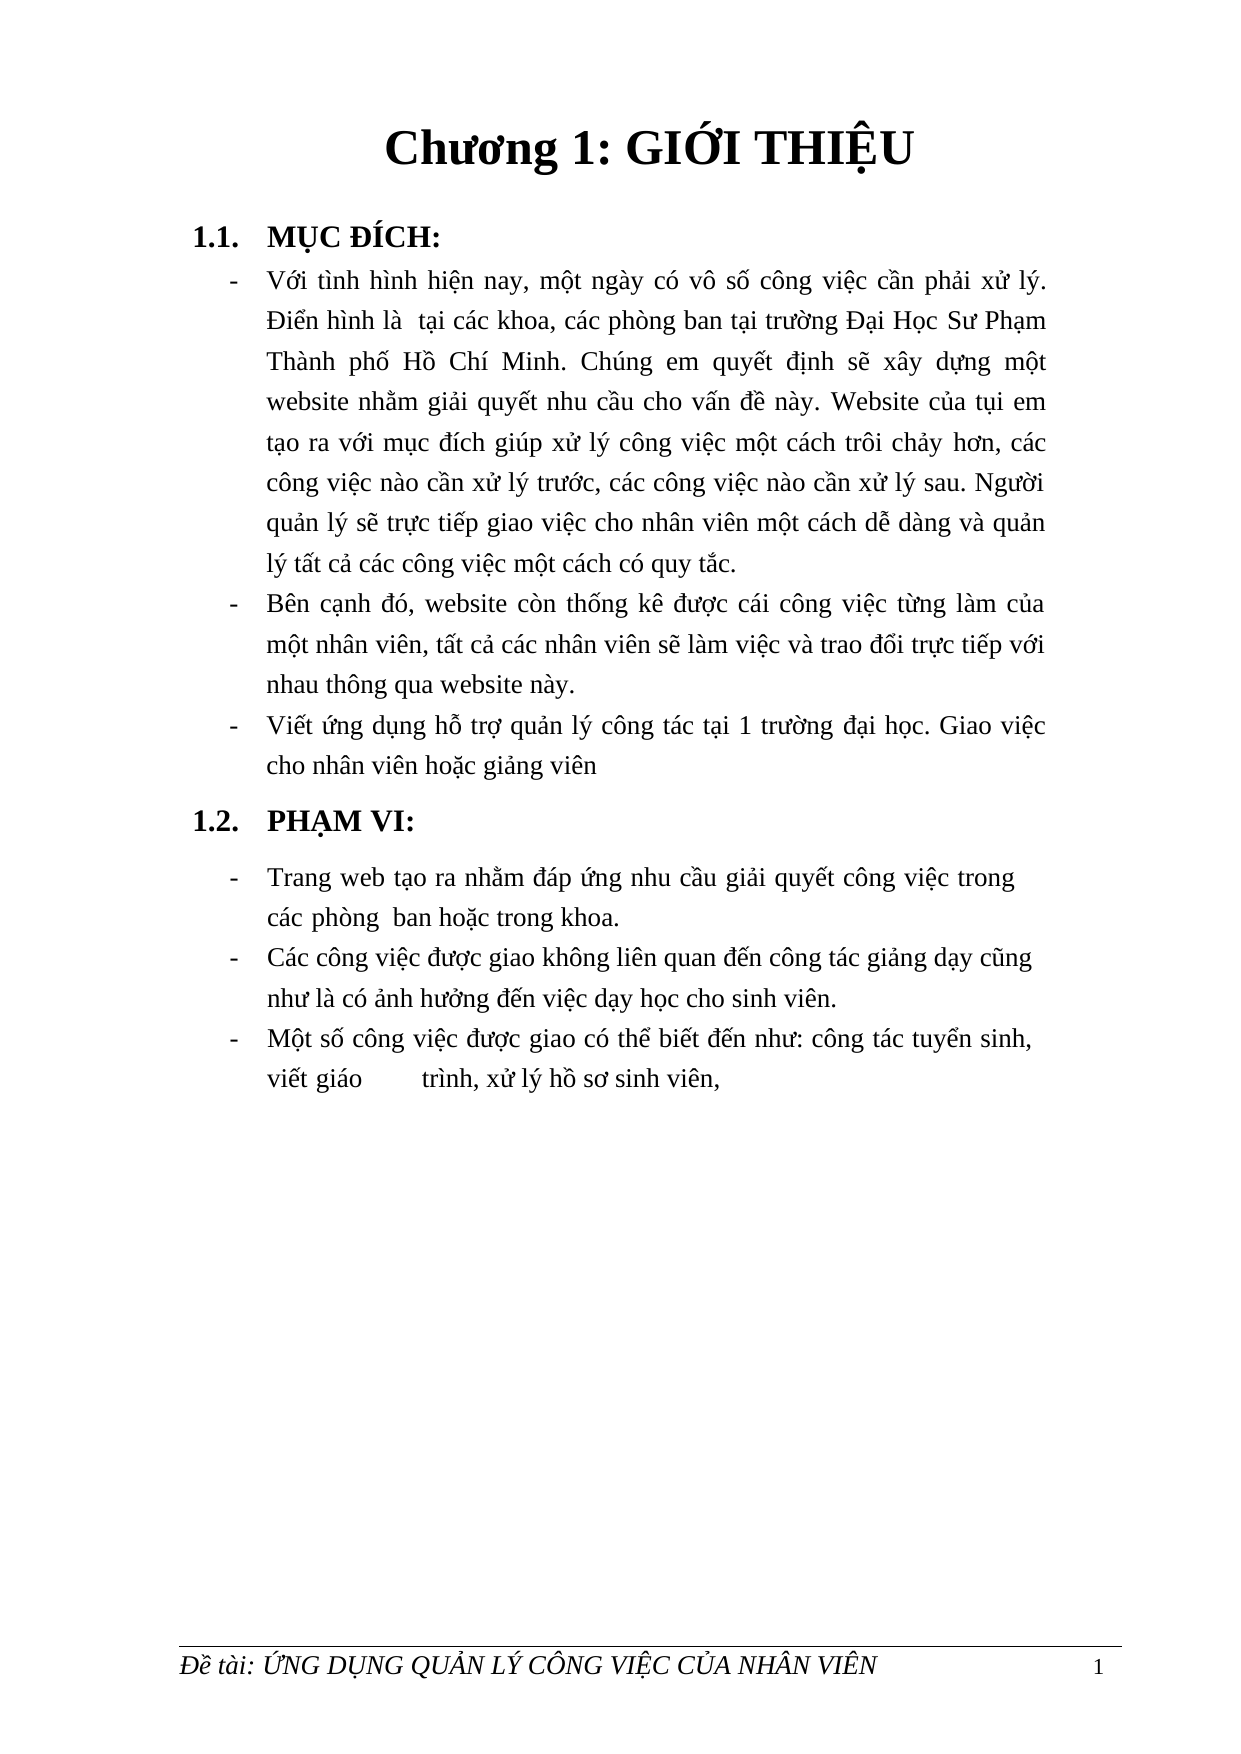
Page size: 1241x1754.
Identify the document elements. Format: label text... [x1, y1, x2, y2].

list MỤC ĐÍCH: [192, 218, 1122, 254]
list Một số công việc được giao có thể biết đến như: công tác tuyển sinh, viết giáo trình, xử lý hồ sơ sinh viên, [229, 1022, 1046, 1094]
subtitle PHẠM VI: [192, 802, 1122, 838]
list Viết ứng dụng hỗ trợ quản lý công tác tại 1 trường đại học. Giao việc cho nhân viên hoặc giảng viên [229, 709, 1046, 780]
list Các công việc được giao không liên quan đến công tác giảng dạy cũng như là có ảnh hưởng đến việc dạy học cho sinh viên. [229, 941, 1046, 1013]
list Với tình hình hiện nay, một ngày có vô số công việc cần phải xử lý. Điển hình là tại các khoa, các phòng ban tại trường Đại Học Sư Phạm Thành phố Hồ Chí Minh. Chúng em quyết định sẽ xây dựng một website nhằm giải quyết nhu cầu cho vấn đề này. Website của tụi em tạo ra với mục đích giúp xử lý công việc một cách trôi chảy hơn, các công việc nào cần xử lý trước, các công việc nào cần xử lý sau. Người quản lý sẽ trực tiếp giao việc cho nhân viên một cách dễ dàng và quản lý tất cả các công việc một cách có quy tắc. [229, 264, 1046, 578]
list Bên cạnh đó, website còn thống kê được cái công việc từng làm của một nhân viên, tất cả các nhân viên sẽ làm việc và trao đổi trực tiếp với nhau thông qua website này. [229, 587, 1046, 699]
subtitle Chương 1: GIỚI THIỆU [177, 118, 1122, 176]
list Trang web tạo ra nhằm đáp ứng nhu cầu giải quyết công việc trong các phòng ban hoặc trong khoa. [229, 861, 1046, 932]
